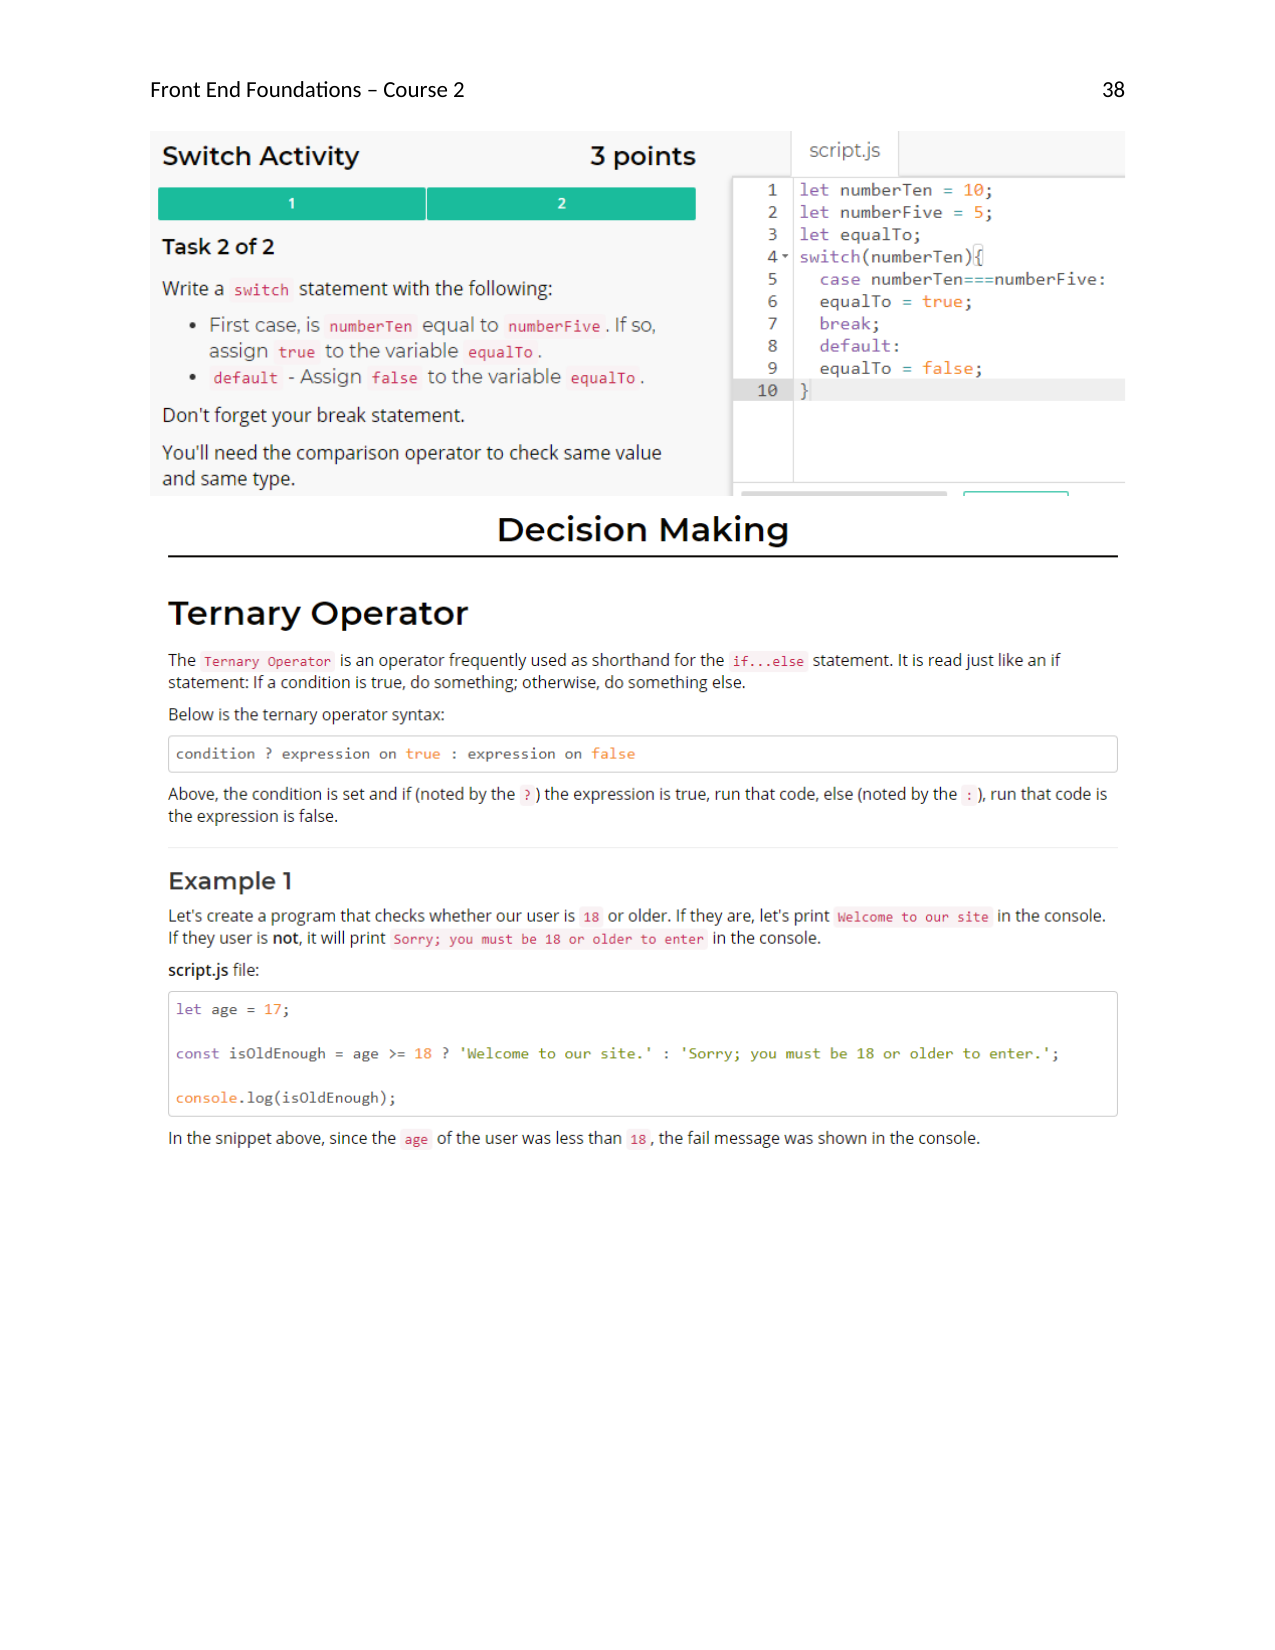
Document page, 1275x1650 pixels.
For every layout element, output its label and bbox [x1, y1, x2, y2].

picture [150, 131, 1125, 496]
picture [150, 497, 1125, 1157]
